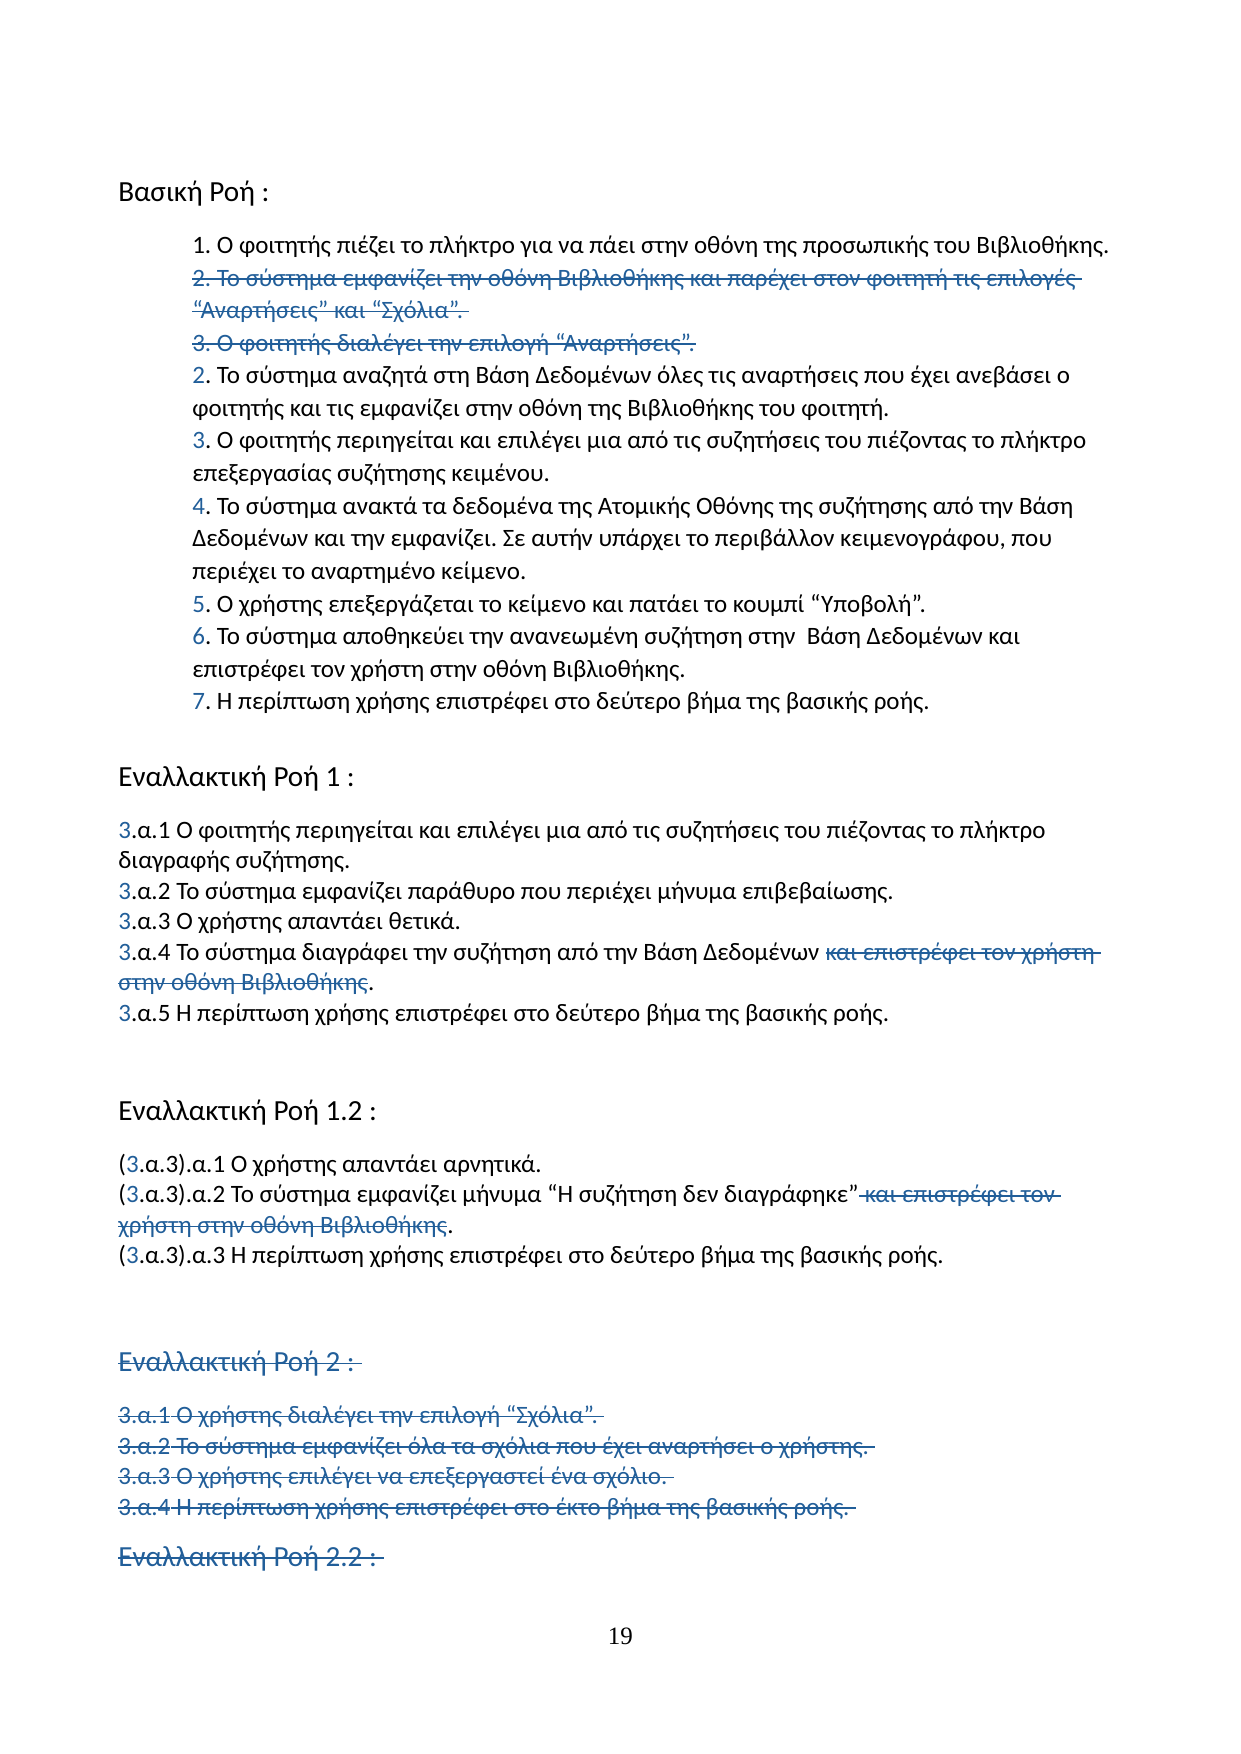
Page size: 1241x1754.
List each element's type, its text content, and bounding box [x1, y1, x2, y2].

text 3.α.2 Το σύστημα εμφανίζει όλα τα σχόλια που έχει αναρτήσει ο χρήστης. [118, 1430, 1122, 1460]
text (3.α.3).α.2 Το σύστημα εμφανίζει μήνυμα “Η συζήτηση δεν διαγράφηκε” και επιστρέφει τον χρήστη στην οθόνη Βιβλιοθήκης. (3.α.3).α.3 Η περίπτωση χρήσης επιστρέφει στο δεύτερο βήμα της βασικής ροής. [118, 1179, 1122, 1270]
text 3.α.4 Η περίπτωση χρήσης επιστρέφει στο έκτο βήμα της βασικής ροής. [118, 1491, 1122, 1521]
text 3.α.1 Ο χρήστης διαλέγει την επιλογή “Σχόλια”. [118, 1399, 1122, 1430]
text Εναλλακτική Ροή 2.2 : [118, 1538, 1122, 1574]
text 3.α.4 Το σύστημα διαγράφει την συζήτηση από την Βάση Δεδομένων και επιστρέφει τον χρήστη στην οθόνη Βιβλιοθήκης. 3.α.5 Η περίπτωση χρήσης επιστρέφει στο δεύτερο βήμα της βασικής ροής. [118, 936, 1122, 1027]
text Εναλλακτική Ροή 1 : [118, 758, 1122, 793]
text Βασική Ροή : [118, 173, 1122, 209]
text 3.α.3 Ο χρήστης απαντάει θετικά. [118, 905, 1122, 936]
text (3.α.3).α.1 Ο χρήστης απαντάει αρνητικά. [118, 1148, 1122, 1179]
text 3.α.1 Ο φοιτητής περιηγείται και επιλέγει μια από τις συζητήσεις του πιέζοντας το πλήκτρο διαγραφής συζήτησης. [118, 814, 1122, 875]
text Εναλλακτική Ροή 1.2 : [118, 1092, 1122, 1127]
text 3.α.2 Το σύστημα εμφανίζει παράθυρο που περιέχει μήνυμα επιβεβαίωσης. [118, 875, 1122, 905]
text Εναλλακτική Ροή 2 : [118, 1343, 1122, 1379]
text 3.α.3 Ο χρήστης επιλέγει να επεξεργαστεί ένα σχόλιο. [118, 1460, 1122, 1491]
text 1. Ο φοιτητής πιέζει το πλήκτρο για να πάει στην οθόνη της προσωπικής του Βιβλιοθήκης. 2. Το σύστημα εμφανίζει την οθόνη Βιβλιοθήκης και παρέχει στον φοιτητή τις επιλογές “Αναρτήσεις” και “Σχόλια”. 3. Ο φοιτητής διαλέγει την επιλογή “Αναρτήσεις”. 2. Το σύστημα αναζητά στη Βάση Δεδομένων όλες τις αναρτήσεις που έχει ανεβάσει ο φοιτητής και τις εμφανίζει στην οθόνη της Βιβλιοθήκης του φοιτητή. 3. Ο φοιτητής περιηγείται και επιλέγει μια από τις συζητήσεις του πιέζοντας το πλήκτρο επεξεργασίας συζήτησης κειμένου. 4. Το σύστημα ανακτά τα δεδομένα της Ατομικής Οθόνης της συζήτησης από την Βάση Δεδομένων και την εμφανίζει. Σε αυτήν υπάρχει το περιβάλλον κειμενογράφου, που περιέχει το αναρτημένο κείμενο. 5. Ο χρήστης επεξεργάζεται το κείμενο και πατάει το κουμπί “Υποβολή”. 6. Το σύστημα αποθηκεύει την ανανεωμένη συζήτηση στην Βάση Δεδομένων και επιστρέφει τον χρήστη στην οθόνη Βιβλιοθήκης. 7. Η περίπτωση χρήσης επιστρέφει στο δεύτερο βήμα της βασικής ροής. [192, 229, 1122, 716]
